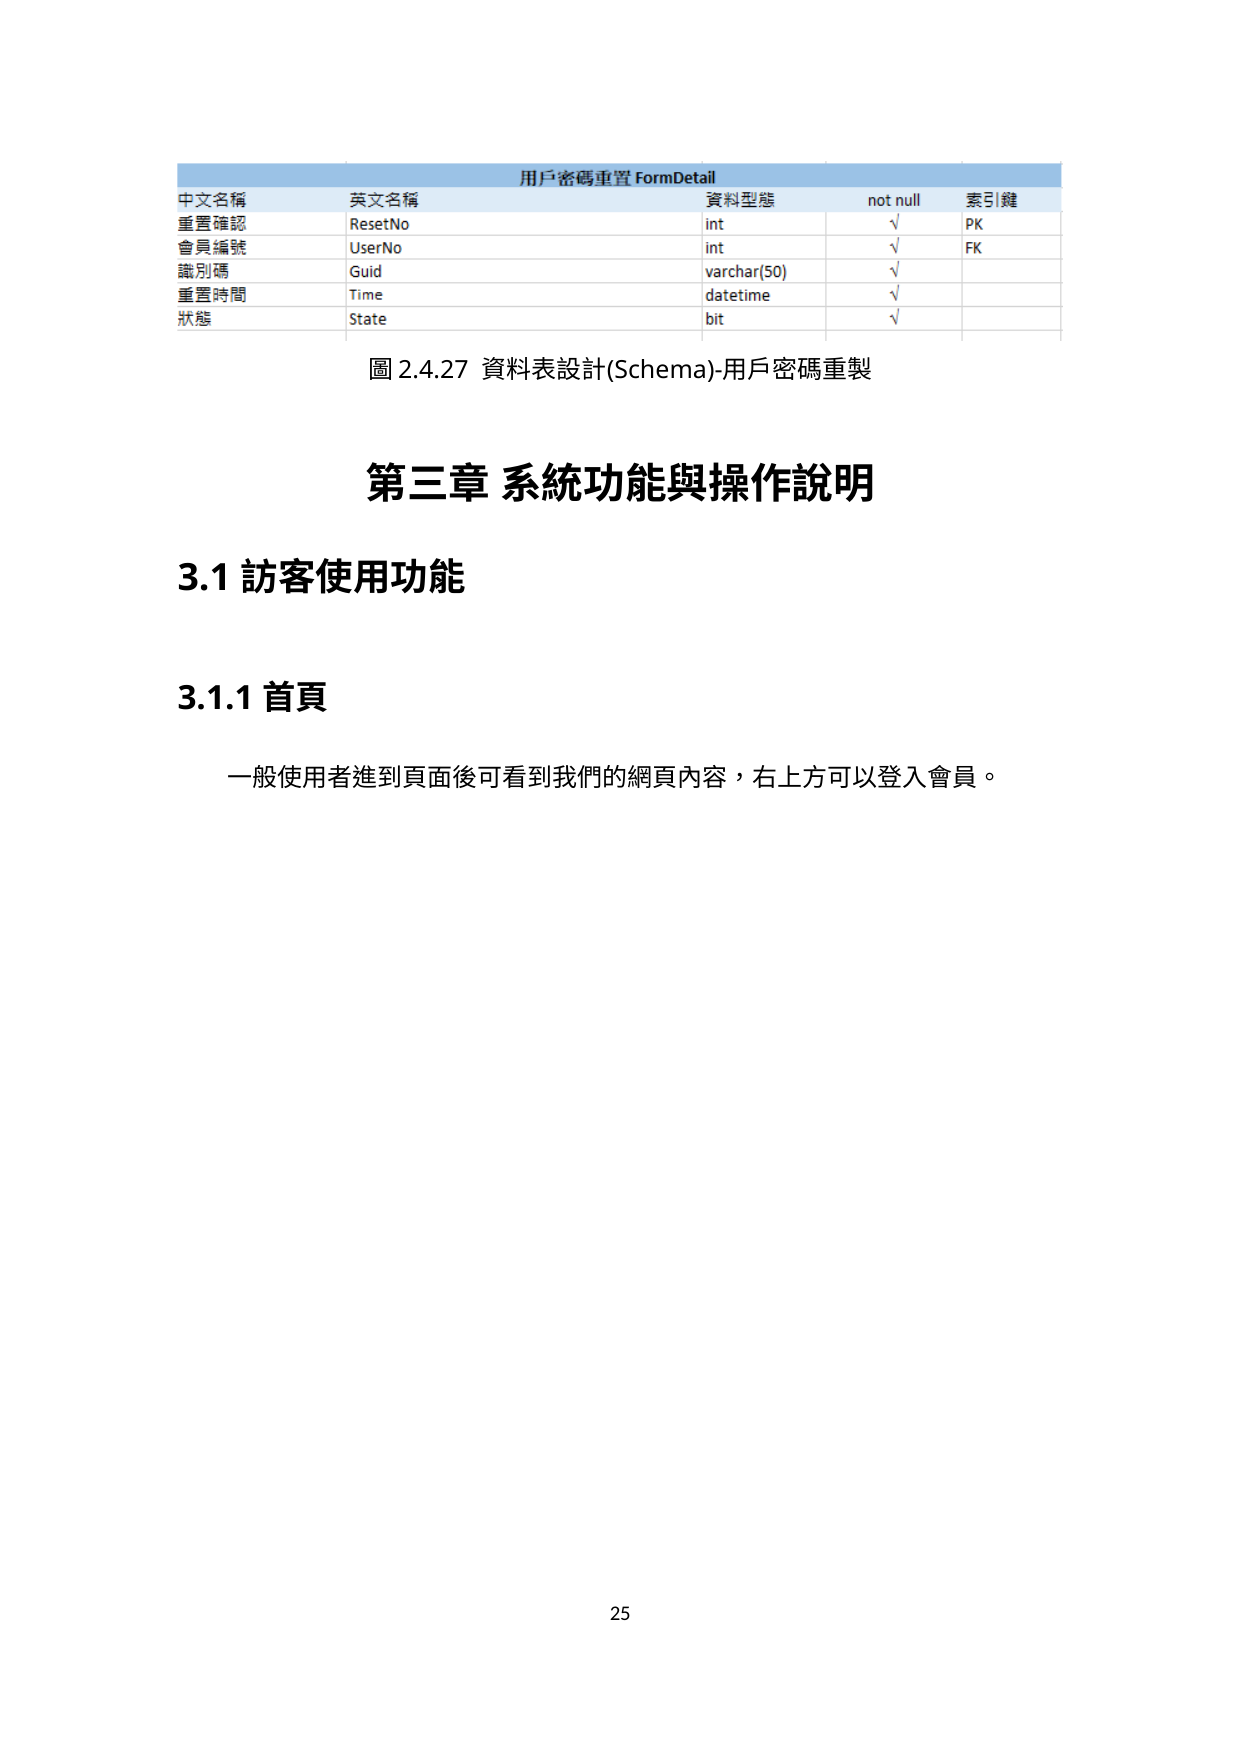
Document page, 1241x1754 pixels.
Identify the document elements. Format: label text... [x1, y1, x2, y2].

text 3.1 訪客使用功能 [177, 536, 1063, 611]
text 3.1.1 首頁 [177, 657, 1063, 732]
text 一般使用者進到頁面後可看到我們的網頁內容，右上方可以登入會員。 [177, 756, 1063, 794]
picture [177, 161, 1063, 341]
text 圖2.4.27 資料表設計(Schema)-用戶密碼重製 [177, 349, 1063, 386]
text 第三章 系統功能與操作說明 [177, 442, 1063, 517]
